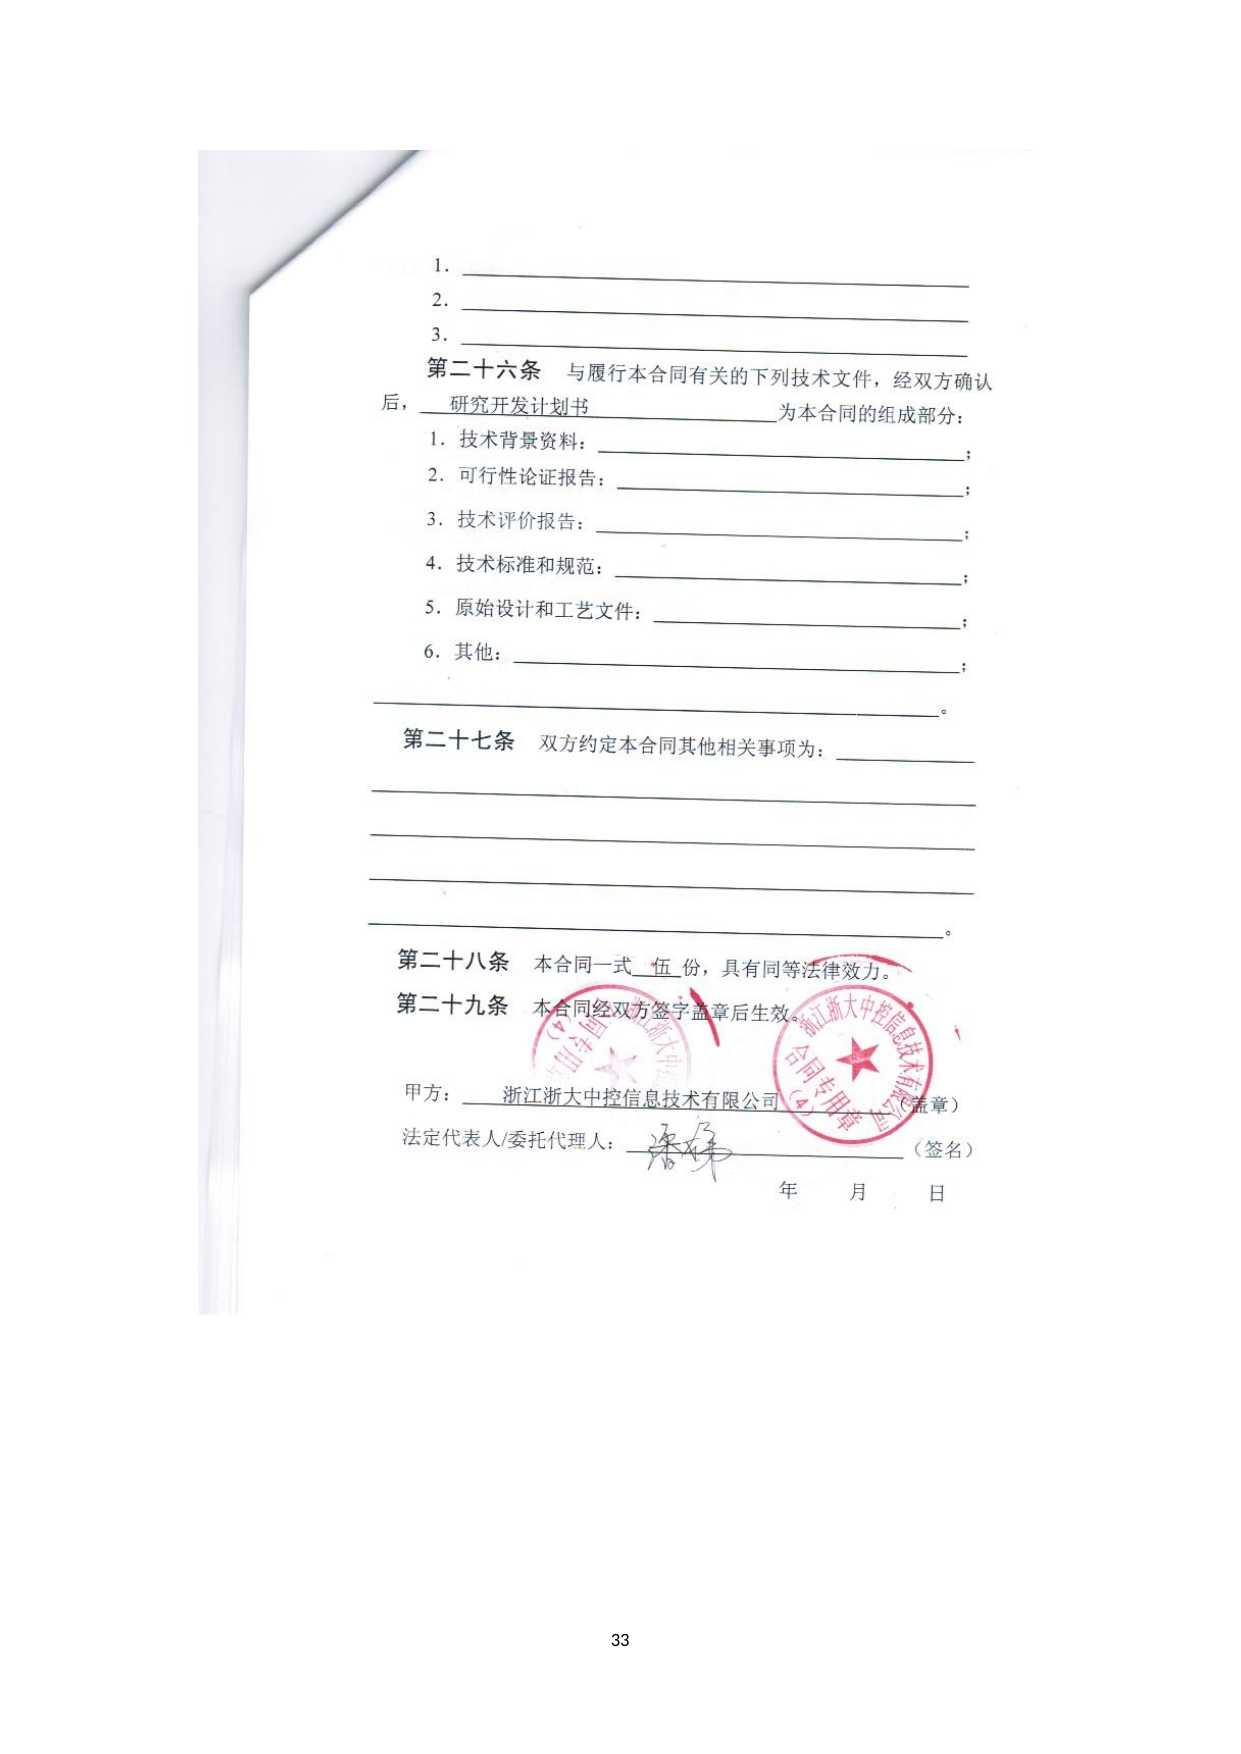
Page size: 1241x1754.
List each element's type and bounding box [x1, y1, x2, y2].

picture [187, 150, 1053, 1341]
